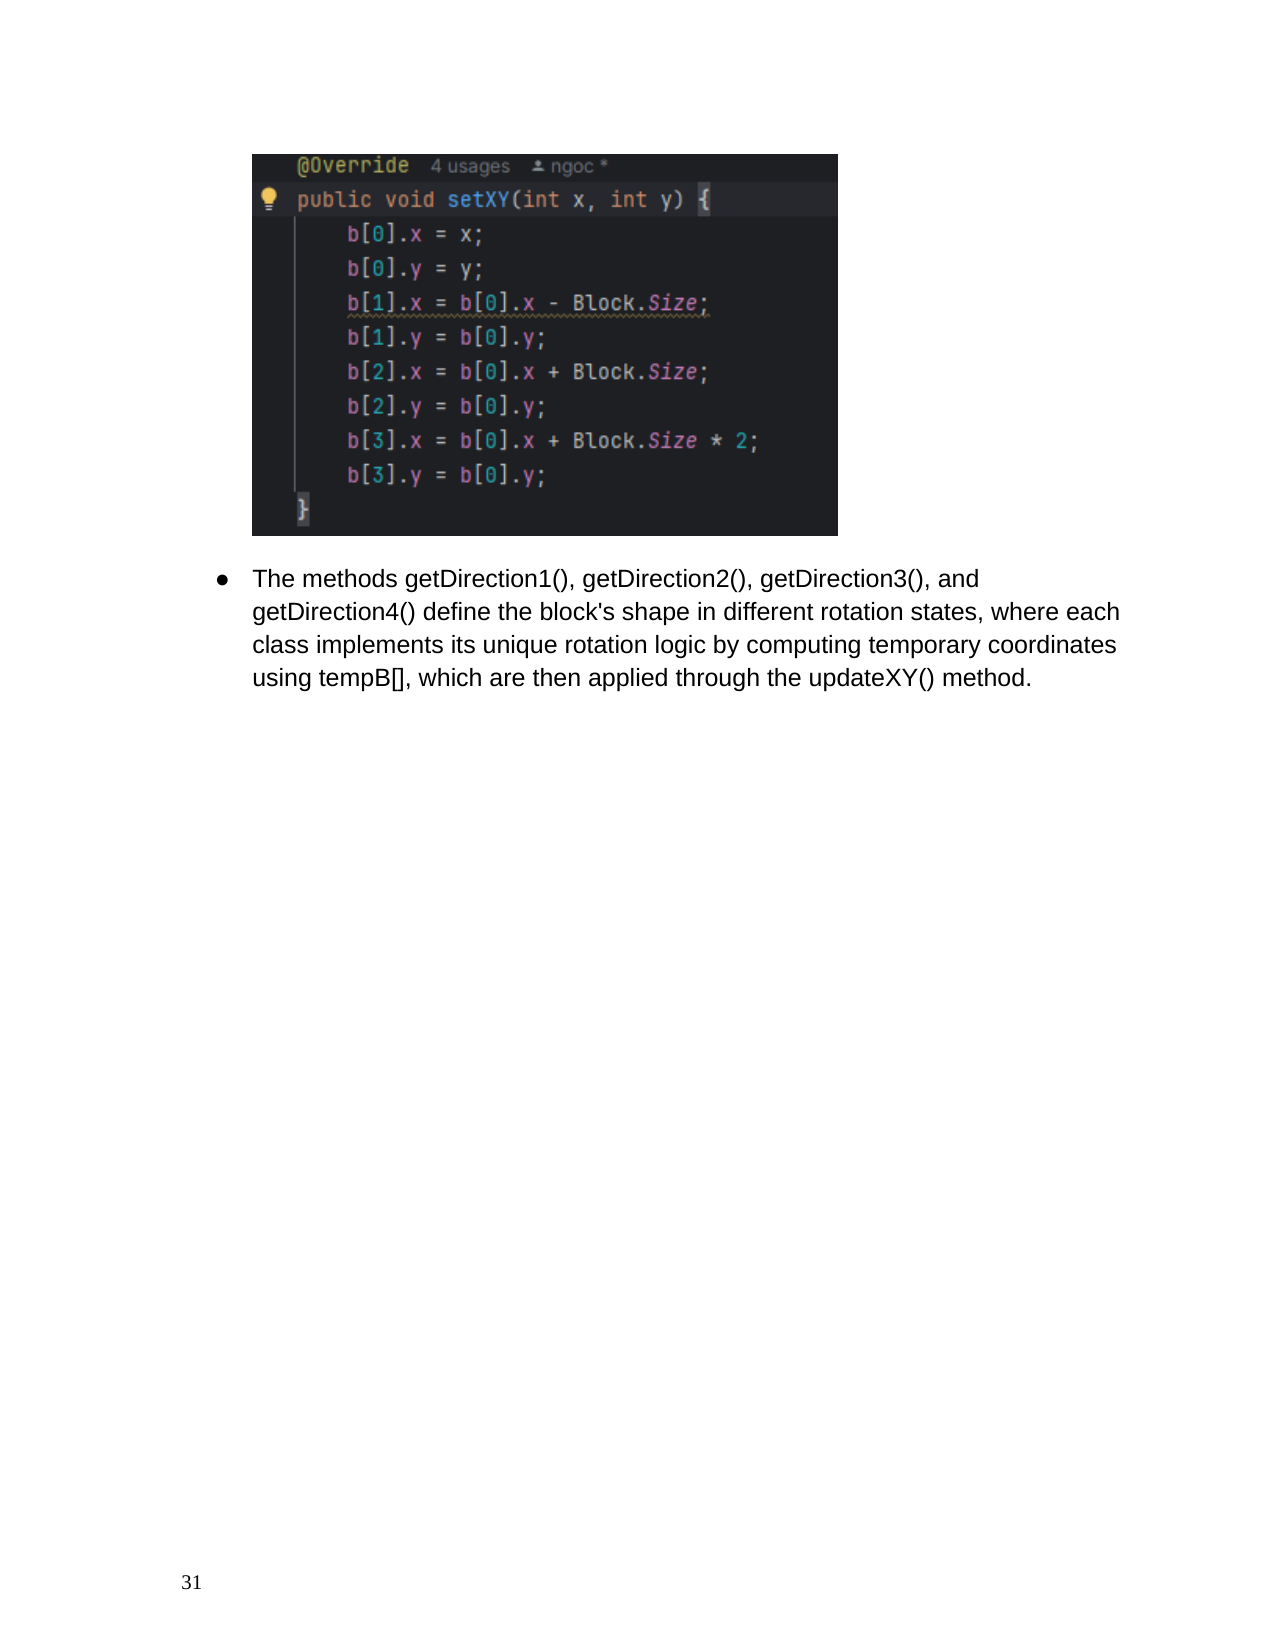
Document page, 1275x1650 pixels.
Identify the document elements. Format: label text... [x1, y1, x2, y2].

list The methods getDirection1(), getDirection2(), getDirection3(), and getDirection4() define the block's shape in different rotation states, where each class implements its unique rotation logic by computing temporary coordinates using tempB[], which are then applied through the updateXY() method. [214, 564, 1137, 692]
picture [252, 154, 838, 536]
